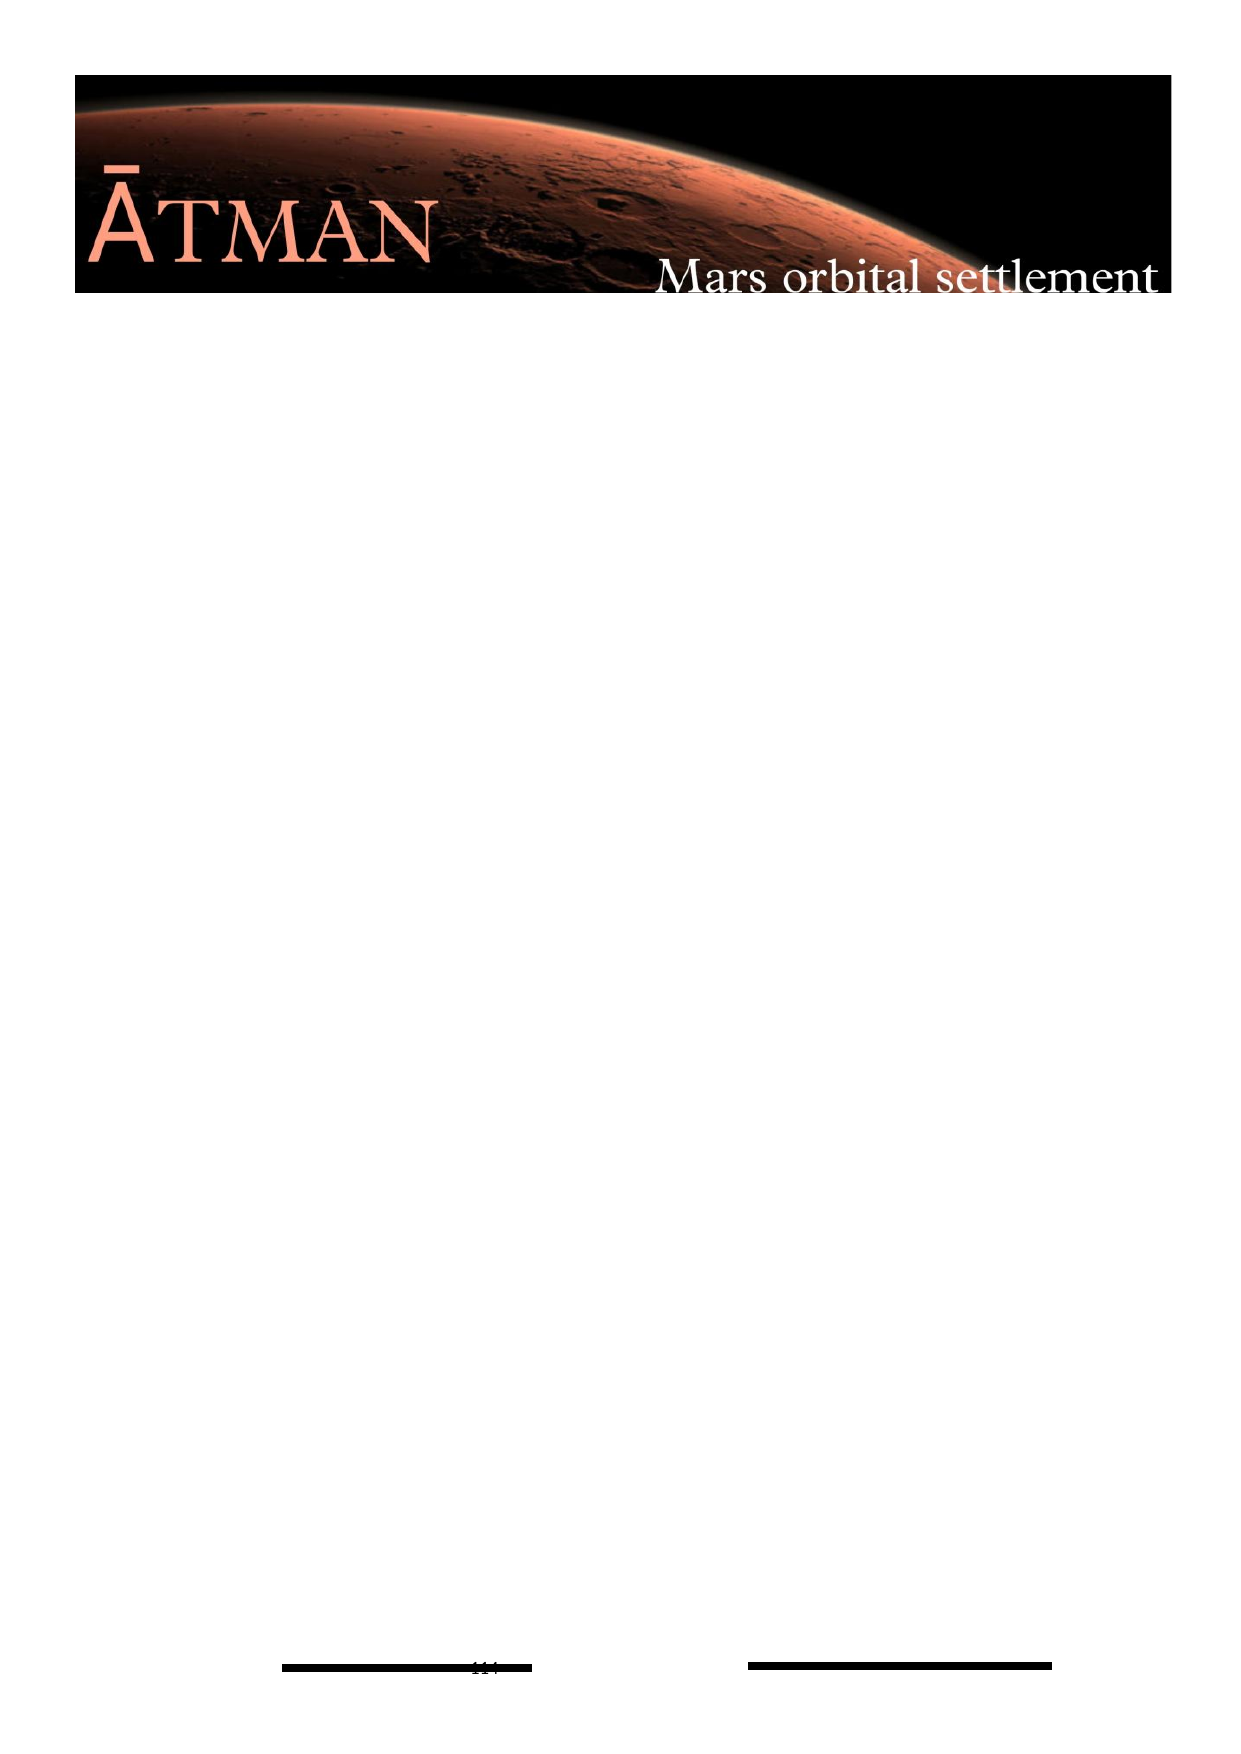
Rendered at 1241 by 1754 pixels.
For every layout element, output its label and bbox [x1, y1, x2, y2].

picture [75, 75, 1172, 293]
